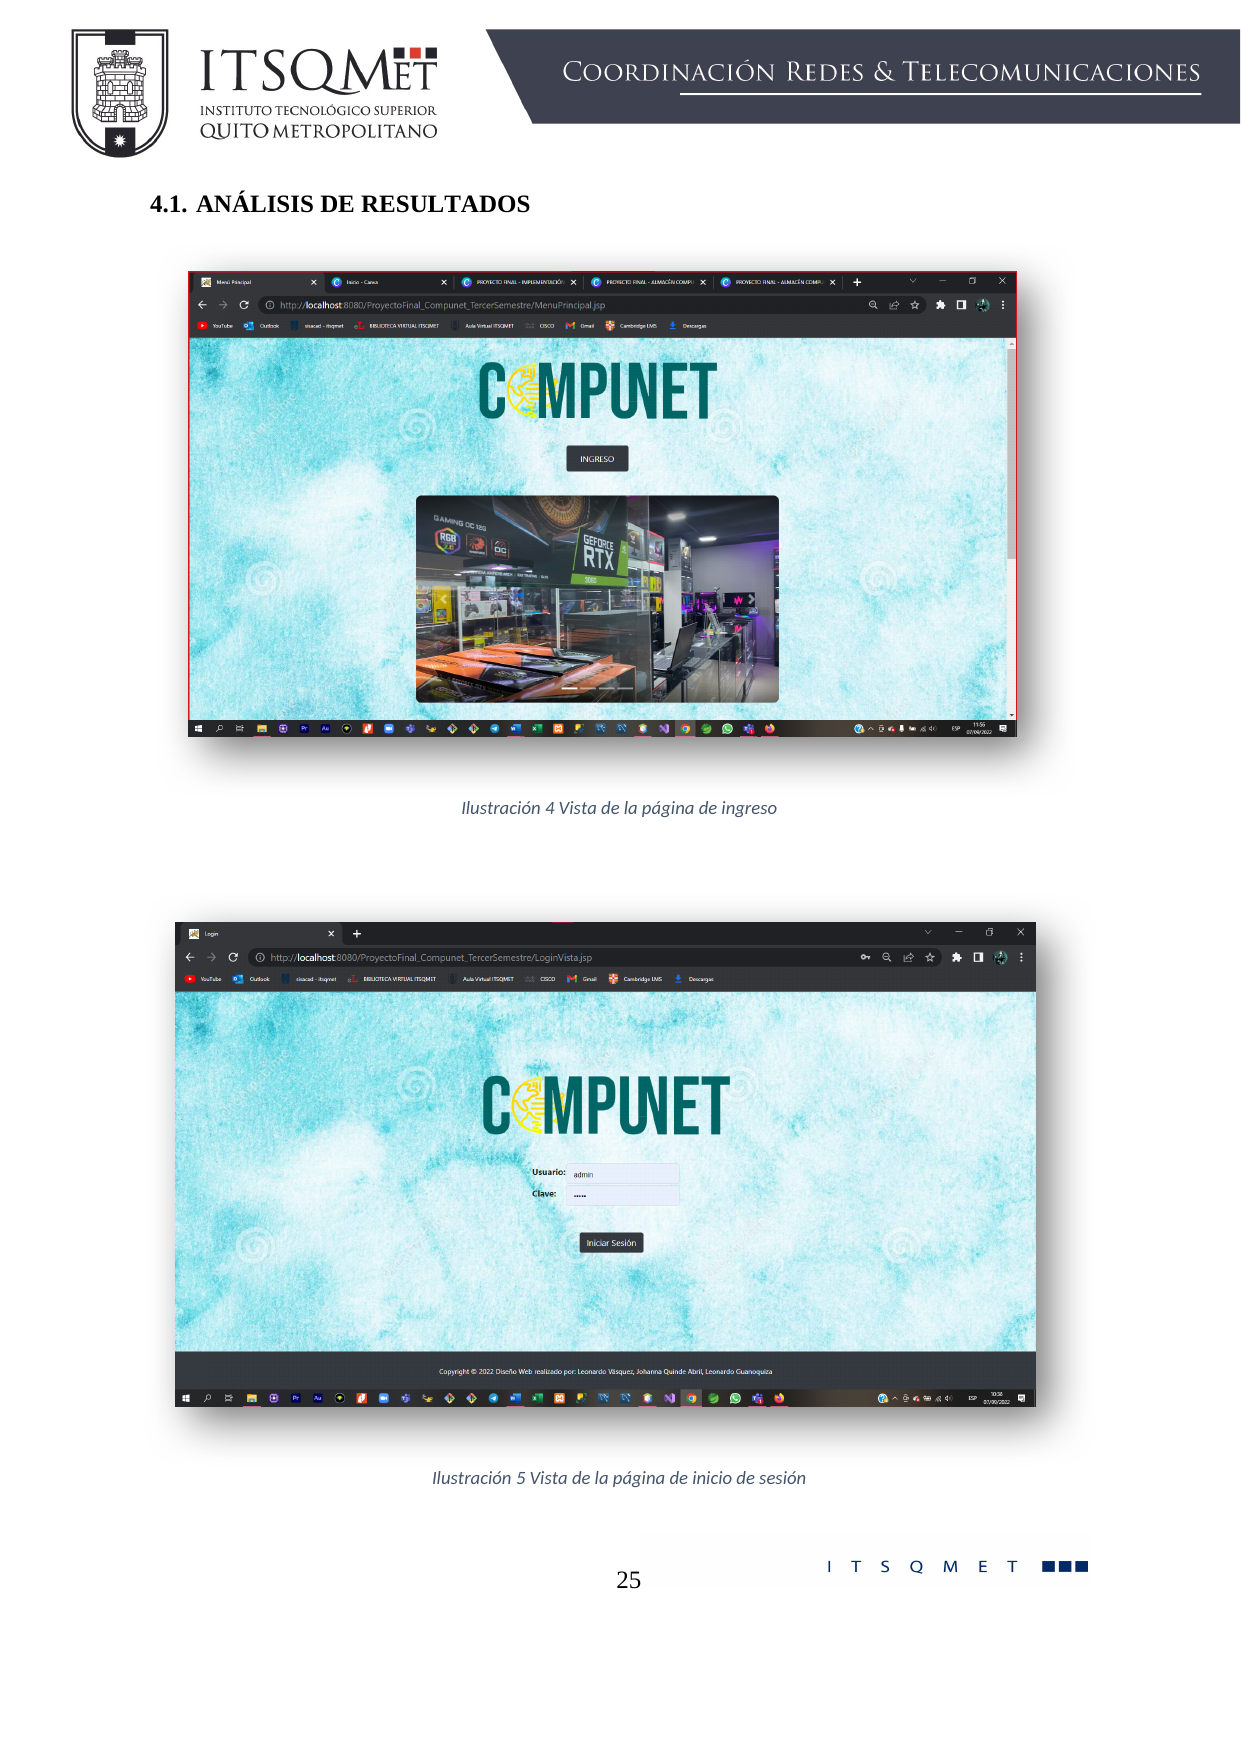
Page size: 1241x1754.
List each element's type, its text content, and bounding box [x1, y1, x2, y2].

list ANÁLISIS DE RESULTADOS [150, 189, 1090, 217]
picture [641, 1533, 1091, 1589]
picture [0, 0, 1241, 179]
picture [175, 922, 1036, 1407]
picture [188, 271, 1017, 737]
